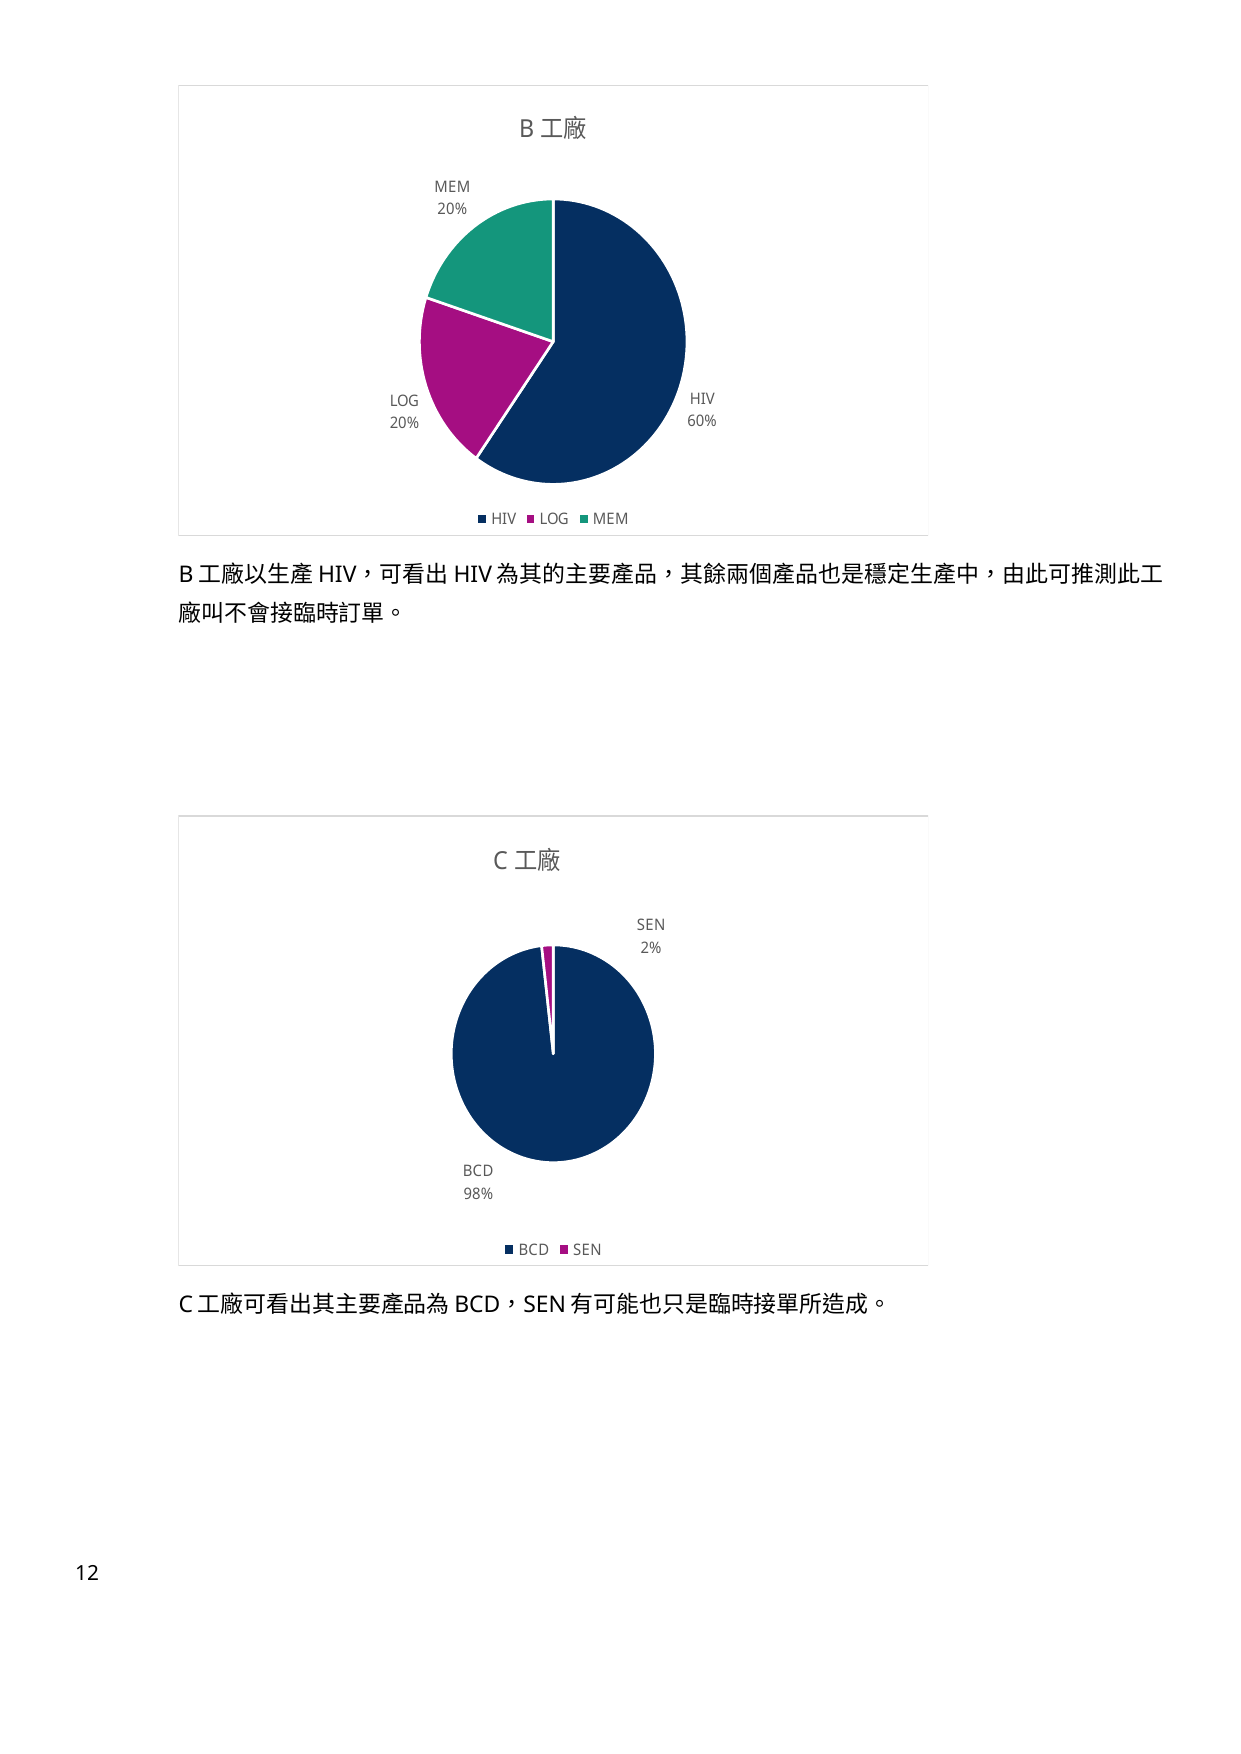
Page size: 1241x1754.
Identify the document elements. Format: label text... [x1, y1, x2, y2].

list C工廠可看出其主要產品為BCD，SEN有可能也只是臨時接單所造成。 [178, 1284, 1165, 1321]
list B工廠以生產HIV，可看出HIV為其的主要產品，其餘兩個產品也是穩定生產中，由此可推測此工廠叫不會接臨時訂單。 [178, 553, 1165, 630]
